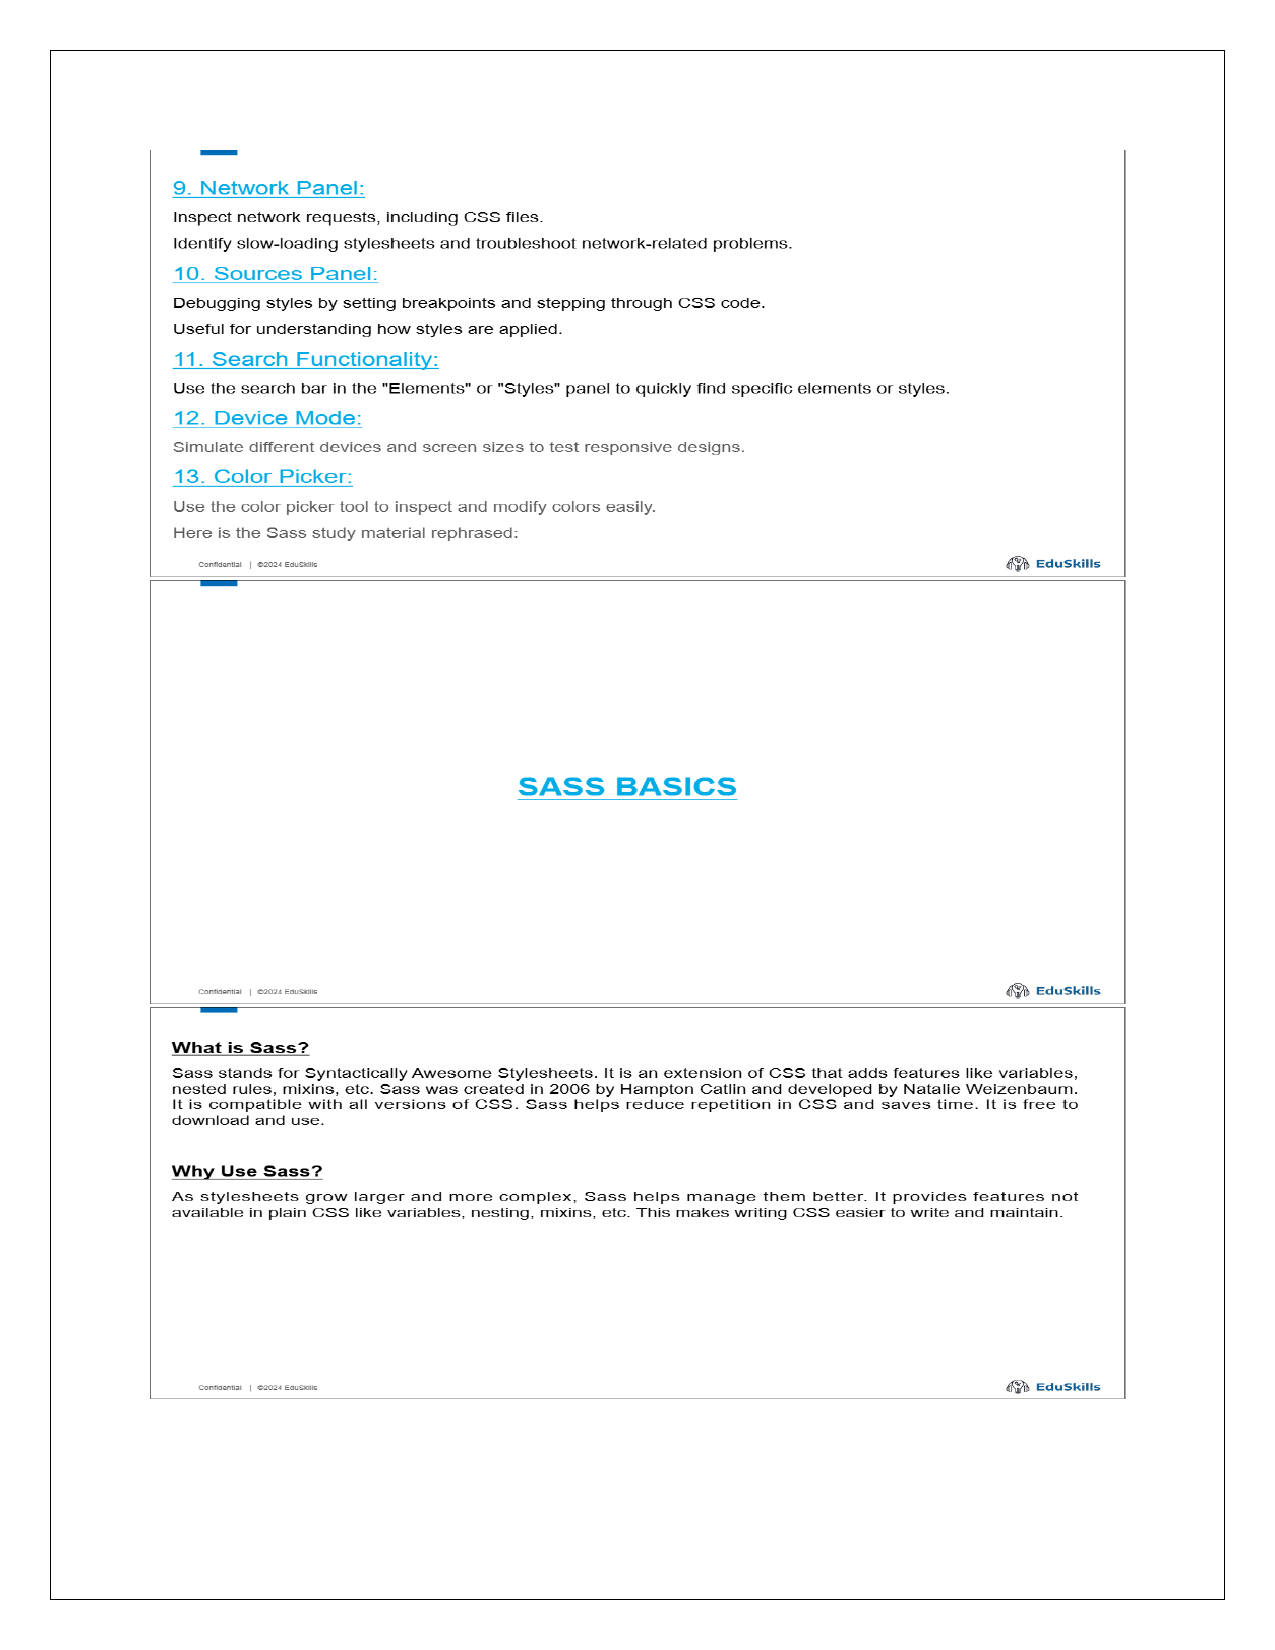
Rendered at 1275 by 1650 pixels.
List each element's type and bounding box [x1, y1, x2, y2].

picture [150, 150, 1126, 577]
picture [150, 580, 1126, 1004]
picture [150, 1007, 1126, 1399]
